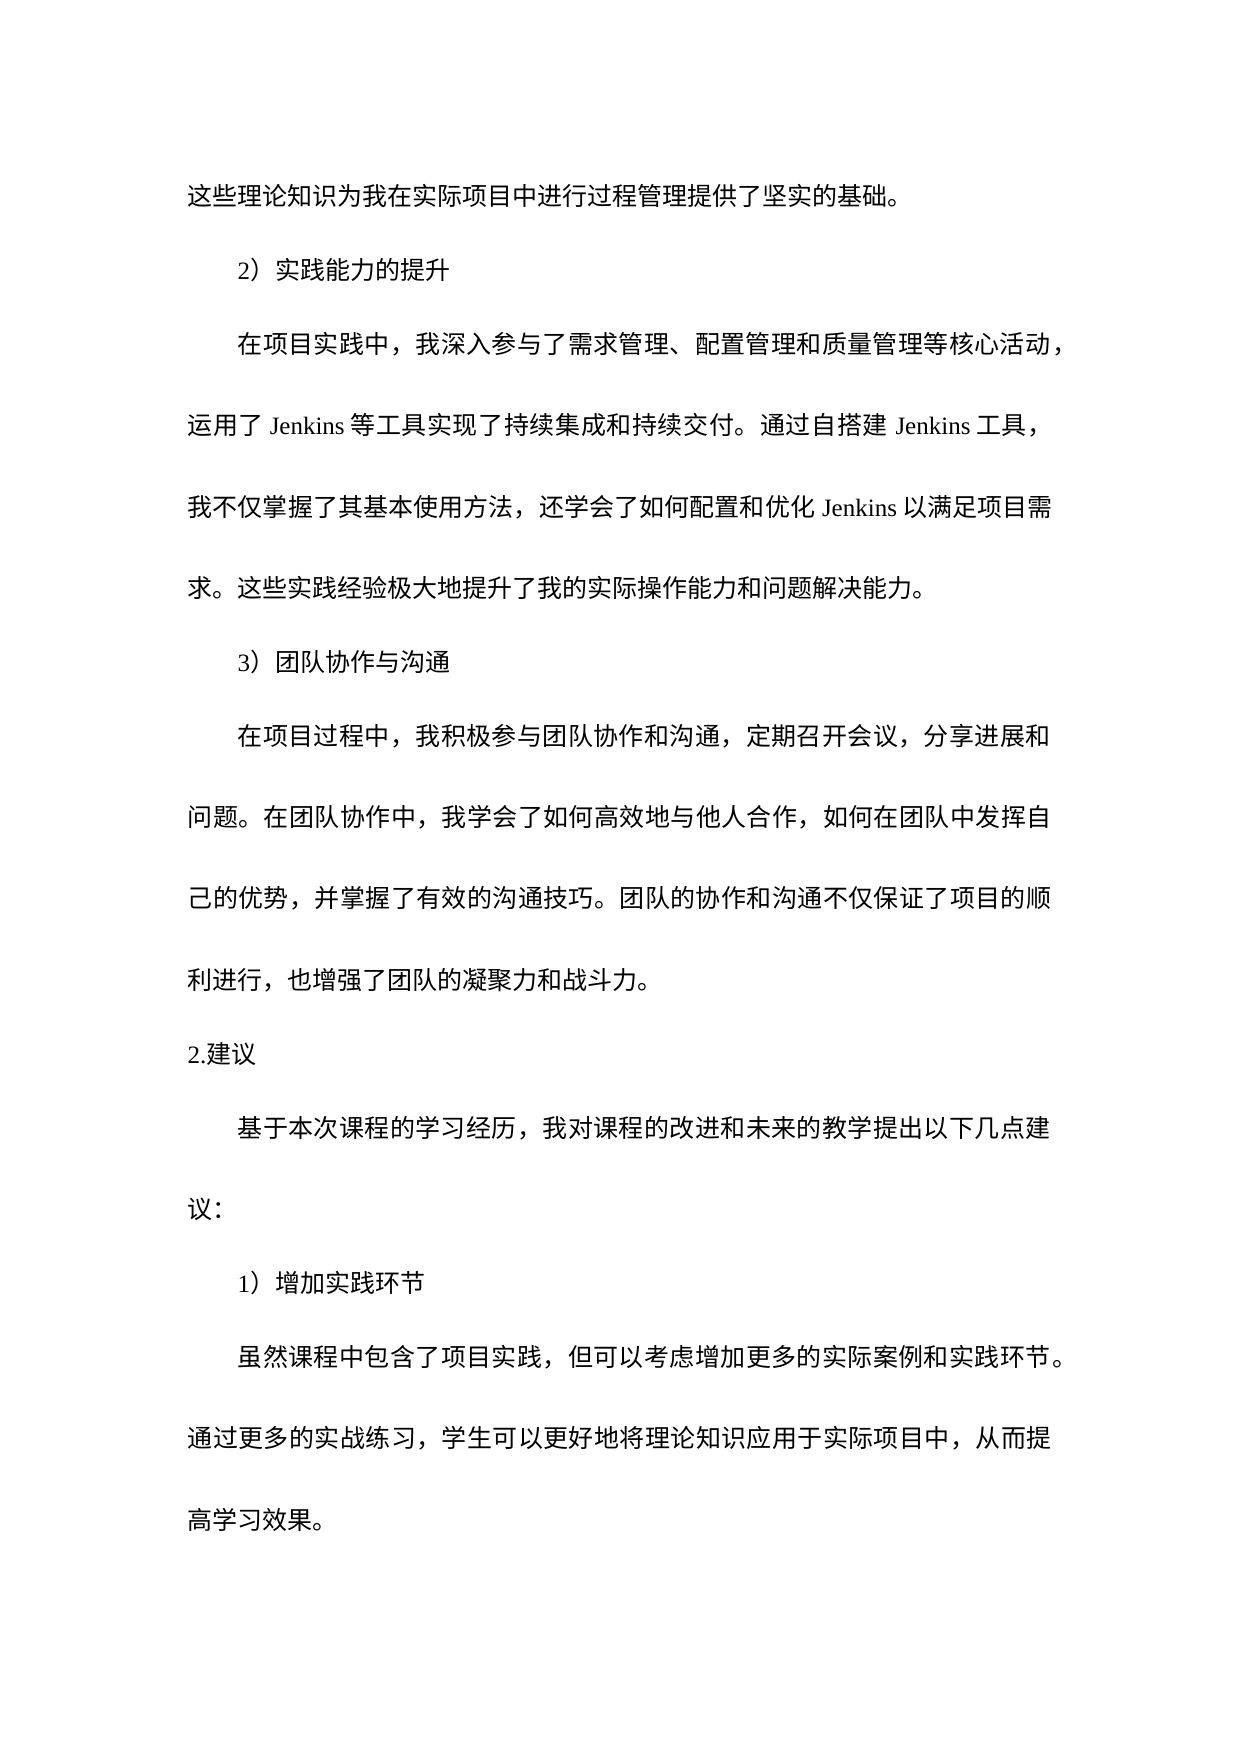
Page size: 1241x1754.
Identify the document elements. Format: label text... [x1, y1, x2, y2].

text 1）增加实践环节 [187, 1249, 1053, 1314]
text 3）团队协作与沟通 [187, 628, 1053, 693]
text 2）实践能力的提升 [187, 236, 1053, 301]
text 在项目实践中，我深入参与了需求管理、配置管理和质量管理等核心活动，运用了Jenkins等工具实现了持续集成和持续交付。通过自搭建Jenkins工具，我不仅掌握了其基本使用方法，还学会了如何配置和优化Jenkins以满足项目需求。这些实践经验极大地提升了我的实际操作能力和问题解决能力。 [187, 310, 1053, 619]
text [187, 162, 1053, 227]
text 基于本次课程的学习经历，我对课程的改进和未来的教学提出以下几点建议： [187, 1094, 1053, 1240]
text 虽然课程中包含了项目实践，但可以考虑增加更多的实际案例和实践环节。通过更多的实战练习，学生可以更好地将理论知识应用于实际项目中，从而提高学习效果。 [187, 1323, 1053, 1551]
text 2.建议 [187, 1020, 1053, 1085]
text 在项目过程中，我积极参与团队协作和沟通，定期召开会议，分享进展和问题。在团队协作中，我学会了如何高效地与他人合作，如何在团队中发挥自己的优势，并掌握了有效的沟通技巧。团队的协作和沟通不仅保证了项目的顺利进行，也增强了团队的凝聚力和战斗力。 [187, 702, 1053, 1011]
